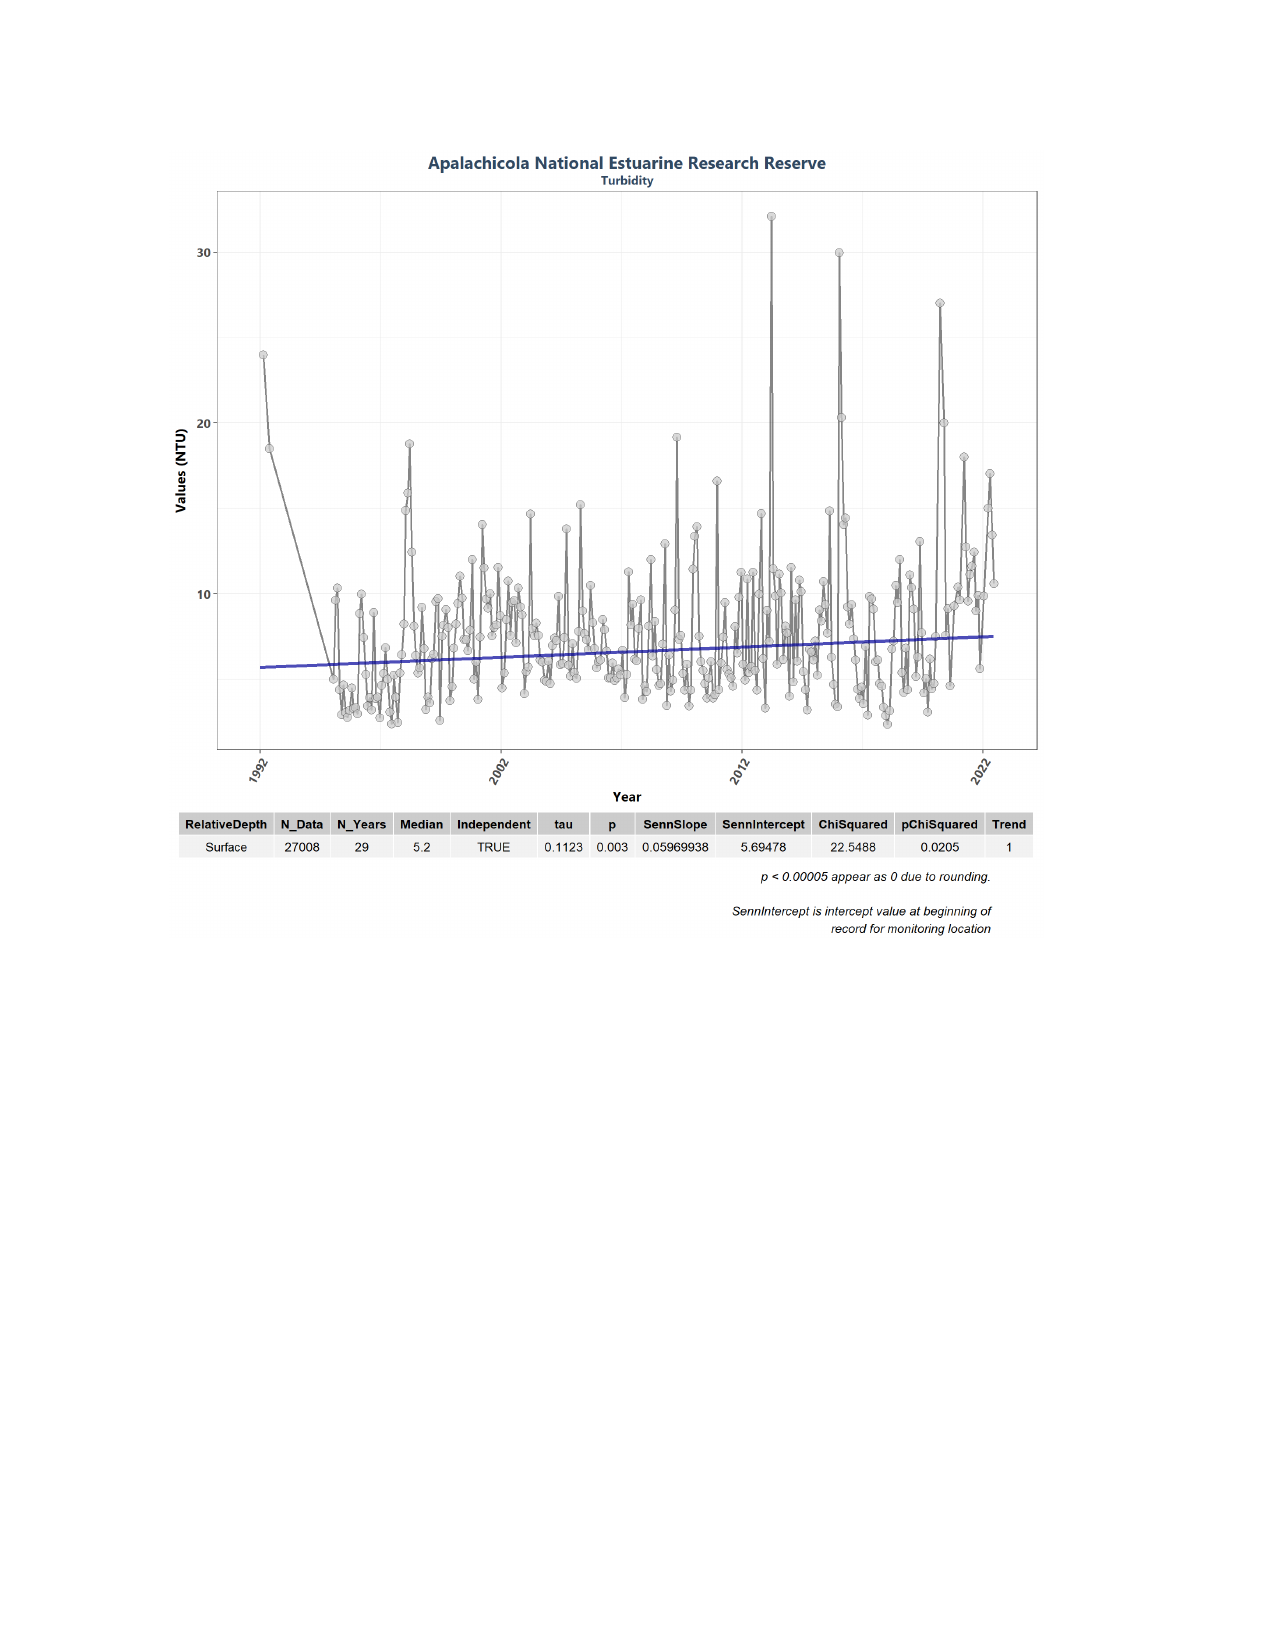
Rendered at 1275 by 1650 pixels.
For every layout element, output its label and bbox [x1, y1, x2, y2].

picture [168, 150, 1044, 938]
